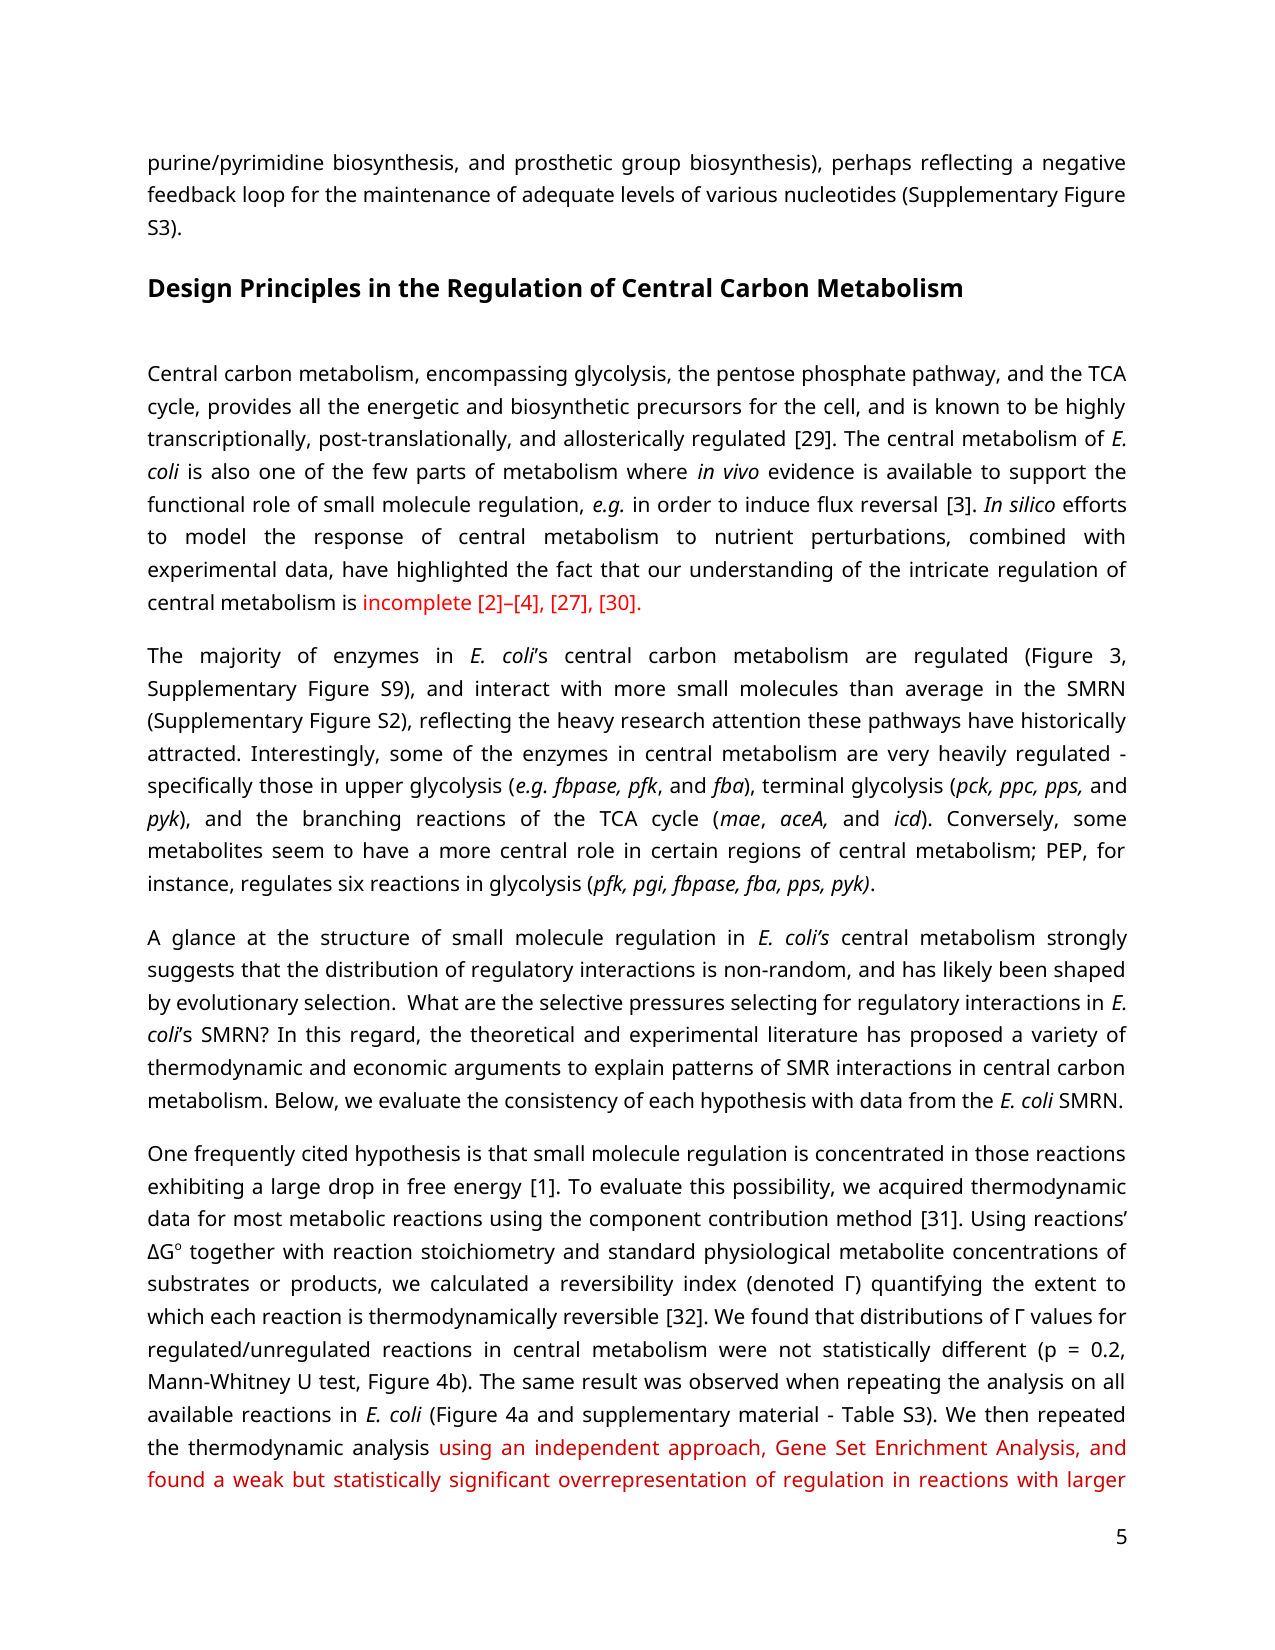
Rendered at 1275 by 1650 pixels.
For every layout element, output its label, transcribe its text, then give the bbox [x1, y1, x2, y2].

text The majority of enzymes in E. coli’s central carbon metabolism are regulated (Figure 3, Supplementary Figure S9), and interact with more small molecules than average in the SMRN (Supplementary Figure S2), reflecting the heavy research attention these pathways have historically attracted. Interestingly, some of the enzymes in central metabolism are very heavily regulated - specifically those in upper glycolysis (e.g. fbpase, pfk, and fba), terminal glycolysis (pck, ppc, pps, and pyk), and the branching reactions of the TCA cycle (mae, aceA, and icd). Conversely, some metabolites seem to have a more central role in certain regions of central metabolism; PEP, for instance, regulates six reactions in glycolysis (pfk, pgi, fbpase, fba, pps, pyk). [147, 641, 1127, 898]
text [147, 1139, 1127, 1494]
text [147, 148, 1127, 241]
subtitle Design Principles in the Regulation of Central Carbon Metabolism [147, 270, 1127, 304]
text Central carbon metabolism, encompassing glycolysis, the pentose phosphate pathway, and the TCA cycle, provides all the energetic and biosynthetic precursors for the cell, and is known to be highly transcriptionally, post-translationally, and allosterically regulated [29]. The central metabolism of E. coli is also one of the few parts of metabolism where in vivo evidence is available to support the functional role of small molecule regulation, e.g. in order to induce flux reversal [3]. In silico efforts to model the response of central metabolism to nutrient perturbations, combined with experimental data, have highlighted the fact that our understanding of the intricate regulation of central metabolism is incomplete [2]–[4], [27], [30]. [147, 359, 1127, 616]
text A glance at the structure of small molecule regulation in E. coli’s central metabolism strongly suggests that the distribution of regulatory interactions is non-random, and has likely been shaped by evolutionary selection. What are the selective pressures selecting for regulatory interactions in E. coli’s SMRN? In this regard, the theoretical and experimental literature has proposed a variety of thermodynamic and economic arguments to explain patterns of SMR interactions in central carbon metabolism. Below, we evaluate the consistency of each hypothesis with data from the E. coli SMRN. [147, 923, 1127, 1114]
